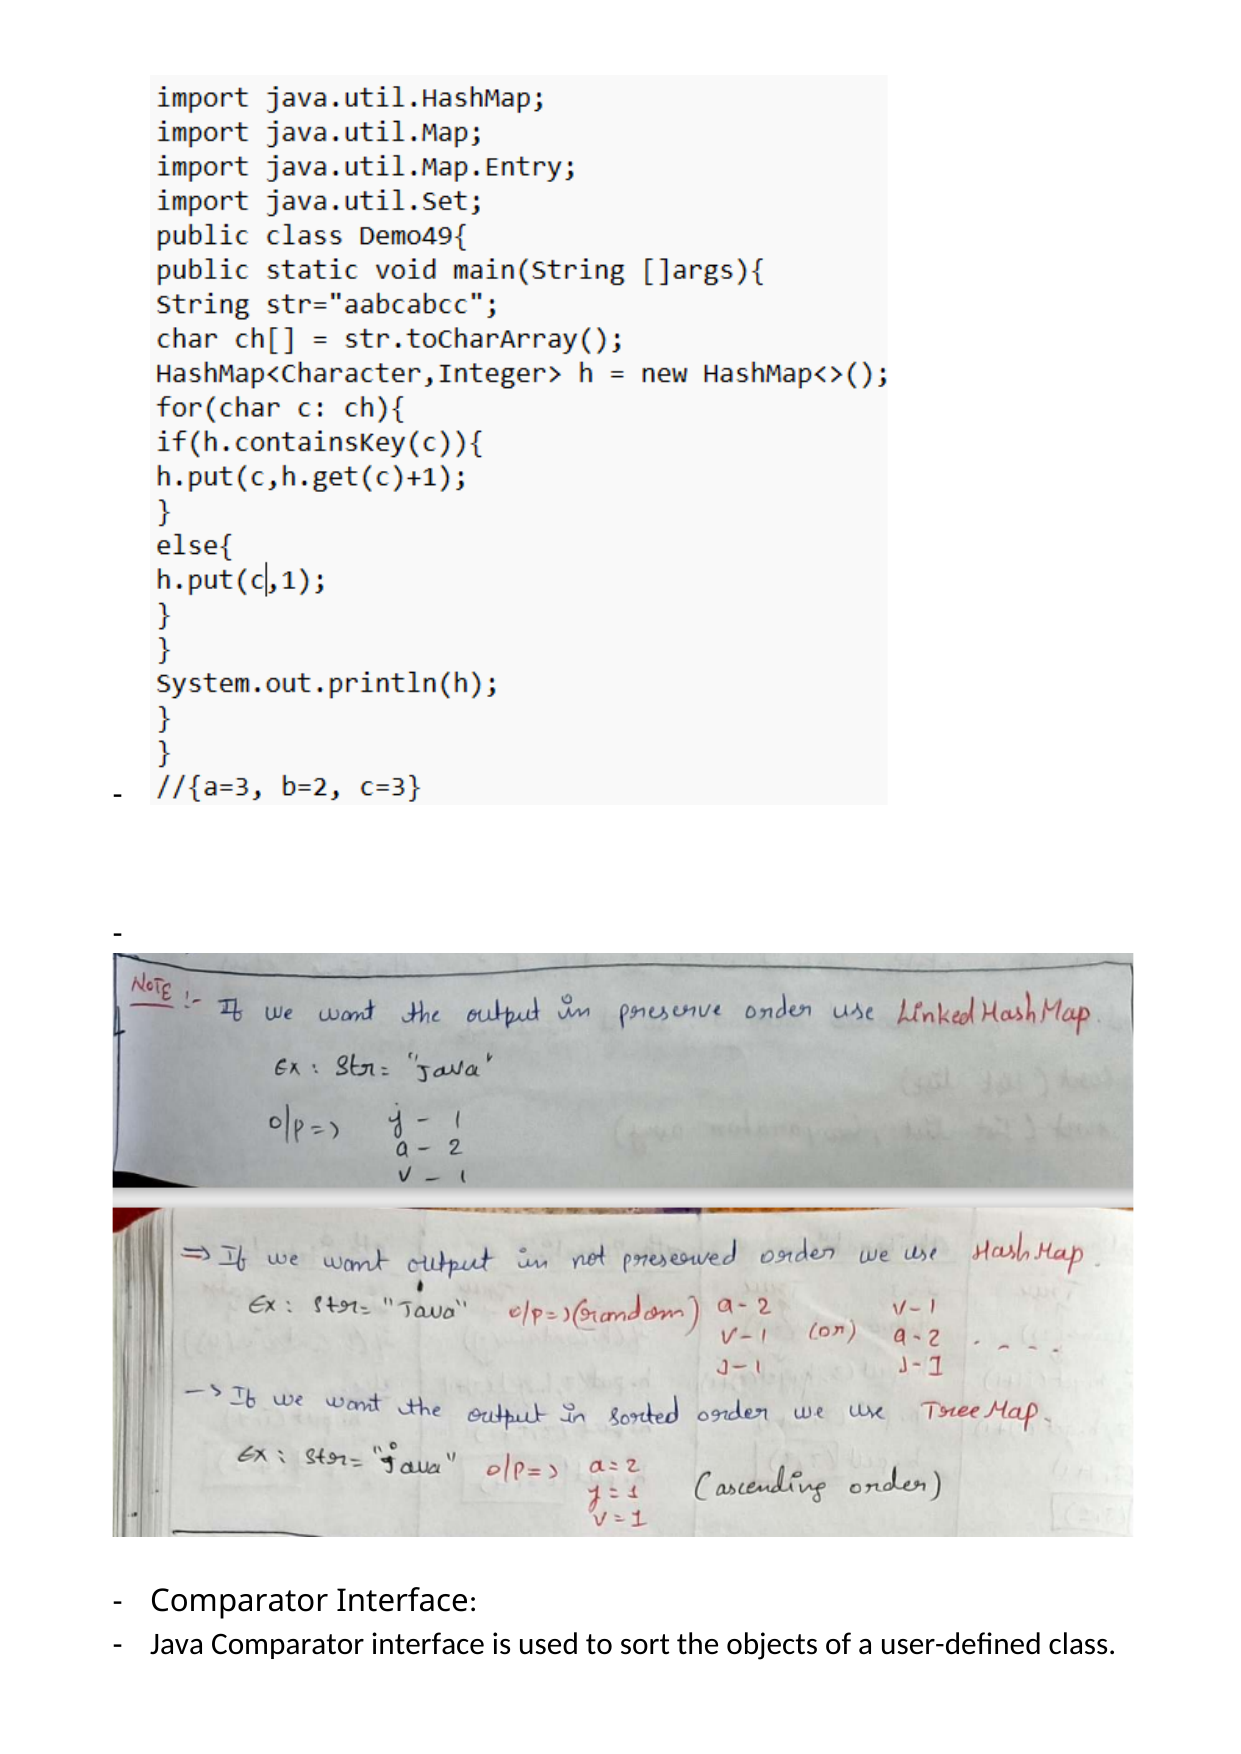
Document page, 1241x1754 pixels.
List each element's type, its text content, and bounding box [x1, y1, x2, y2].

picture [112, 953, 1134, 1537]
list Comparator Interface: [112, 1578, 1165, 1621]
picture [150, 75, 888, 805]
list Java Comparator interface is used to sort the objects of a user-defined class. [112, 1621, 1165, 1663]
